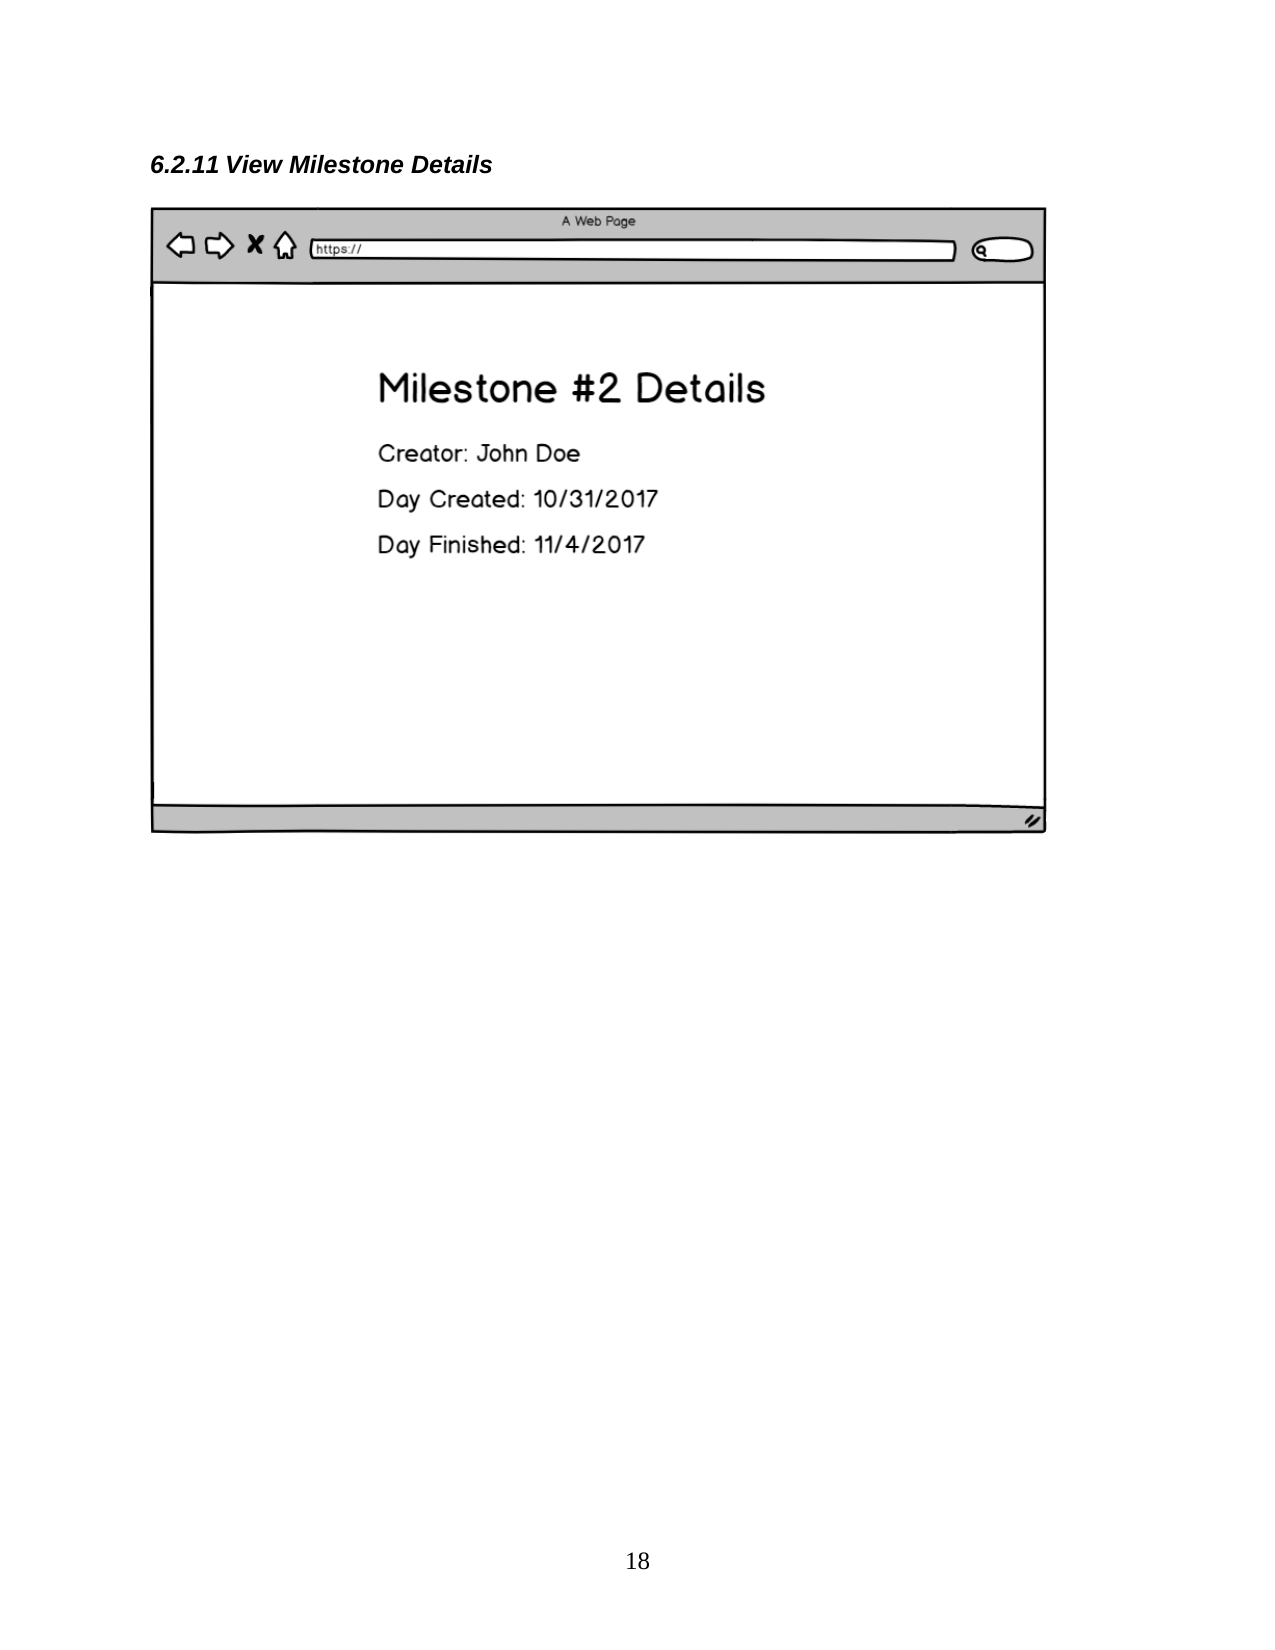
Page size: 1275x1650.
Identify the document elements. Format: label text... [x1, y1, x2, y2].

subtitle View Milestone Details [150, 150, 1125, 179]
picture [150, 207, 1047, 834]
